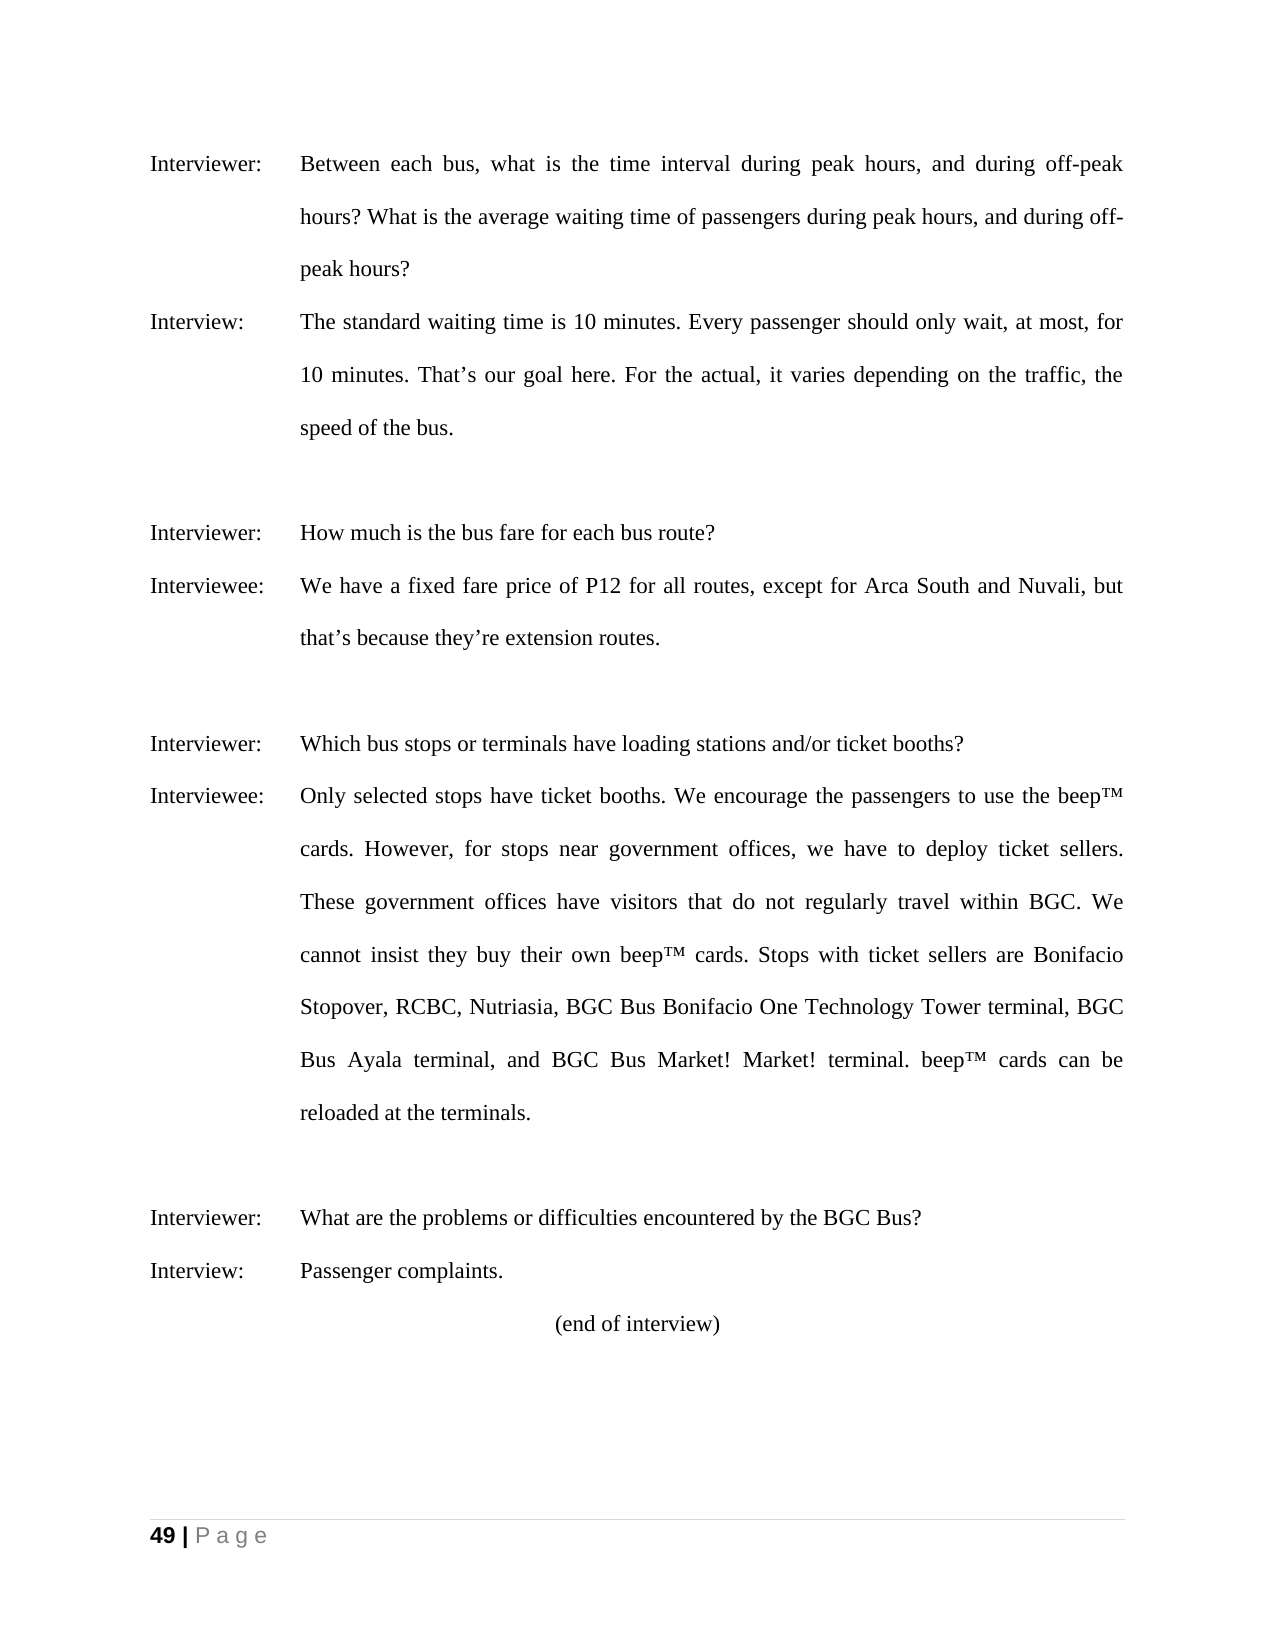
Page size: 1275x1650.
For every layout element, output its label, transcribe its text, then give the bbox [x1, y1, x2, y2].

text Interviewer: How much is the bus fare for each bus route? [150, 519, 1125, 545]
text Interview: Passenger complaints. [150, 1257, 1125, 1283]
text Interview: The standard waiting time is 10 minutes. Every passenger should only wait, at most, for 10 minutes. That’s our goal here. For the actual, it varies depending on the traffic, the speed of the bus. [150, 308, 1125, 440]
text Interviewer: What are the problems or difficulties encountered by the BGC Bus? [150, 1204, 1125, 1231]
text (end of interview) [150, 1309, 1125, 1336]
text Interviewer: Between each bus, what is the time interval during peak hours, and during off-peak hours? What is the average waiting time of passengers during peak hours, and during off-peak hours? [150, 150, 1125, 282]
text Interviewee: We have a fixed fare price of P12 for all routes, except for Arca South and Nuvali, but that’s because they’re extension routes. [150, 572, 1125, 651]
text Interviewer: Which bus stops or terminals have loading stations and/or ticket booths? [150, 730, 1125, 756]
text Interviewee: Only selected stops have ticket booths. We encourage the passengers to use the beep™ cards. However, for stops near government offices, we have to deploy ticket sellers. These government offices have visitors that do not regularly travel within BGC. We cannot insist they buy their own beep™ cards. Stops with ticket sellers are Bonifacio Stopover, RCBC, Nutriasia, BGC Bus Bonifacio One Technology Tower terminal, BGC Bus Ayala terminal, and BGC Bus Market! Market! terminal. beep™ cards can be reloaded at the terminals. [150, 782, 1125, 1125]
